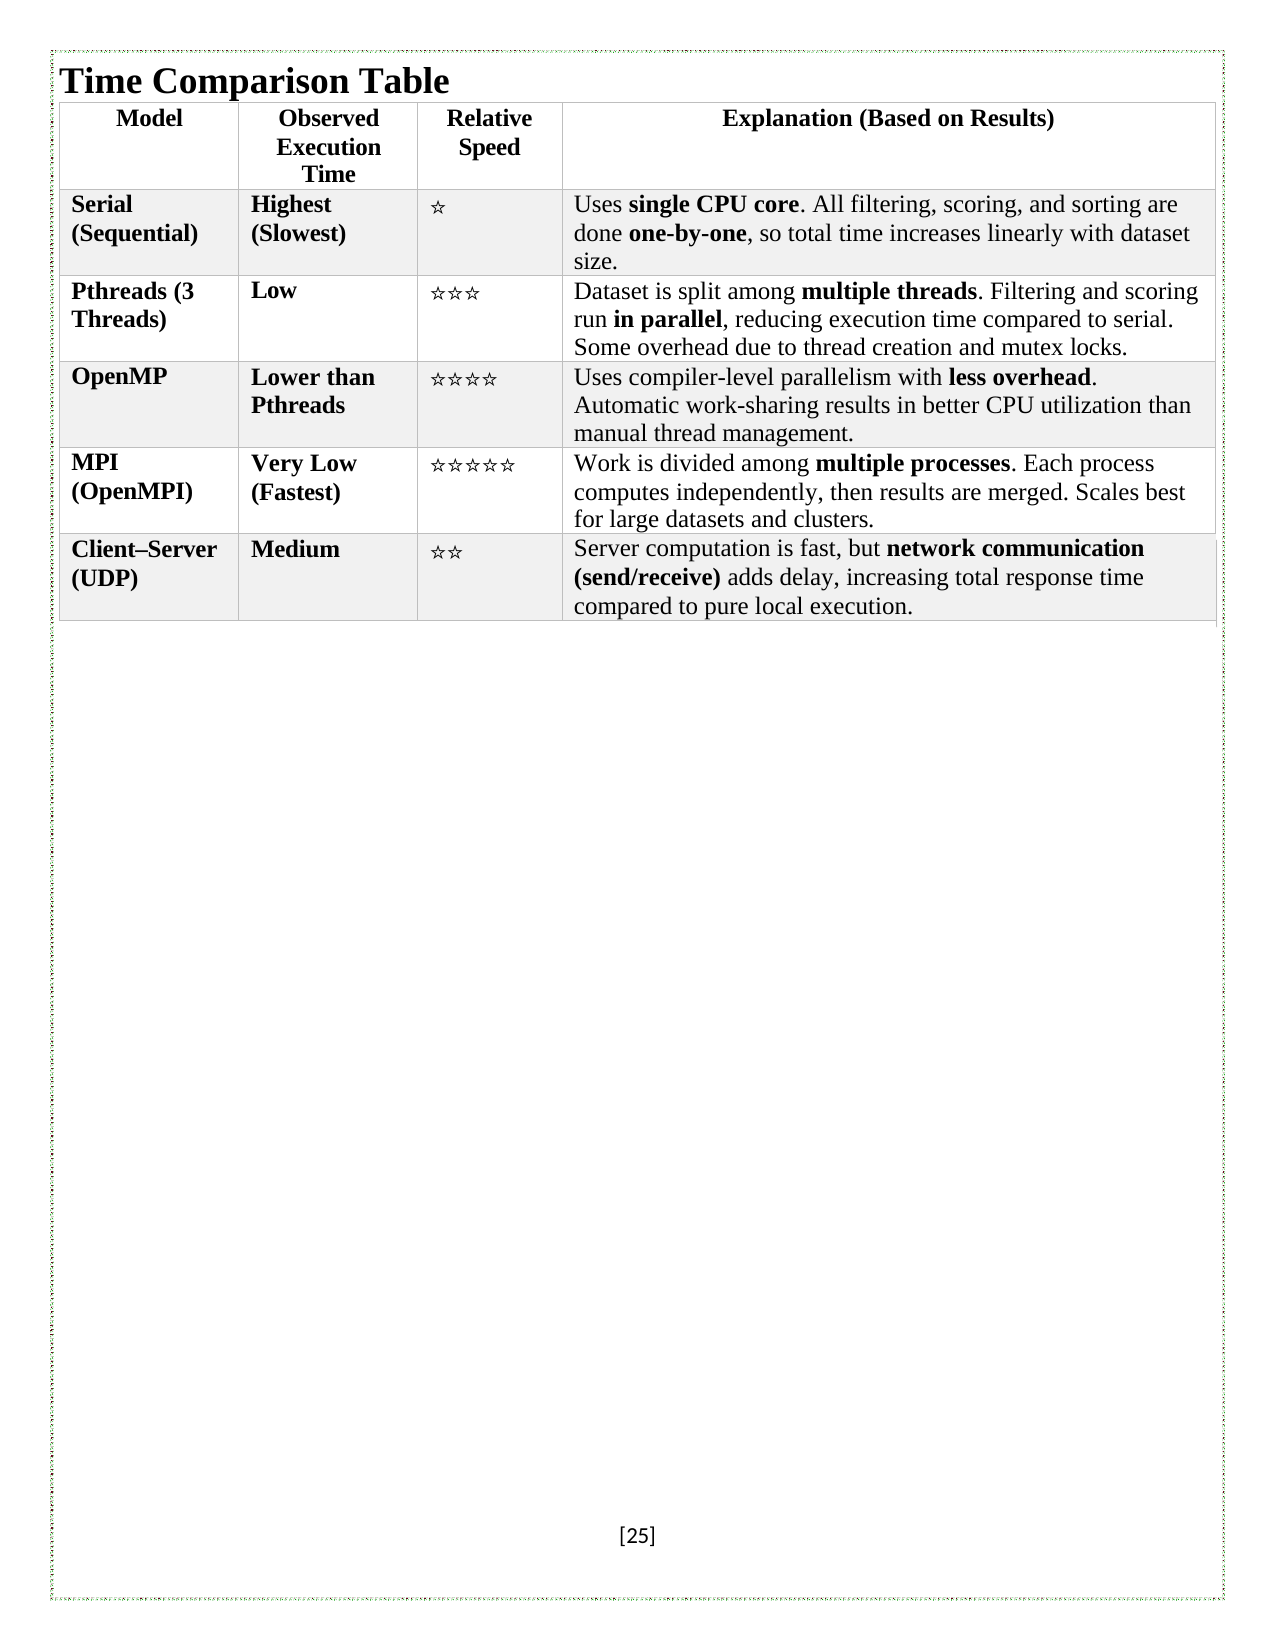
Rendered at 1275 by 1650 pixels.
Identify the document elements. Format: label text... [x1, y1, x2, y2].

table_header Relative Speed [418, 103, 562, 188]
table_cell Uses compiler-level parallelism with less overhead. Automatic work-sharing results in better CPU utilization than manual thread management. [563, 362, 1215, 447]
table_cell ⭐⭐⭐ [418, 276, 562, 361]
table_cell Dataset is split among multiple threads. Filtering and scoring run in parallel, reducing execution time compared to serial. Some overhead due to thread creation and mutex locks. [563, 276, 1215, 361]
table_header Observed Execution Time [239, 103, 417, 188]
table_cell ⭐⭐ [418, 534, 562, 620]
picture [50, 50, 1226, 1601]
table_header Explanation (Based on Results) [563, 103, 1215, 188]
table_cell OpenMP [60, 362, 238, 447]
table_cell Uses single CPU core. All filtering, scoring, and sorting are done one-by-one, so total time increases linearly with dataset size. [563, 190, 1215, 275]
table_cell MPI (OpenMPI) [60, 448, 238, 533]
table_cell Highest (Slowest) [239, 190, 417, 275]
table_cell Pthreads (3 Threads) [60, 276, 238, 361]
table_cell Lower than Pthreads [239, 362, 417, 447]
table_cell Work is divided among multiple processes. Each process computes independently, then results are merged. Scales best for large datasets and clusters. [563, 448, 1215, 533]
table_cell Very Low (Fastest) [239, 448, 417, 533]
table_cell Serial (Sequential) [60, 190, 238, 275]
table_cell Client–Server (UDP) [60, 534, 238, 620]
table_cell Server computation is fast, but network communication (send/receive) adds delay, increasing total response time compared to pure local execution. [563, 534, 1216, 620]
table_cell Medium [239, 534, 417, 620]
table_cell ⭐⭐⭐⭐ [418, 362, 562, 447]
subtitle Time Comparison Table [59, 59, 1275, 102]
table_cell Low [239, 276, 417, 361]
table_cell ⭐⭐⭐⭐⭐ [418, 448, 562, 533]
table_cell ⭐ [418, 190, 562, 275]
table_header Model [60, 103, 238, 188]
